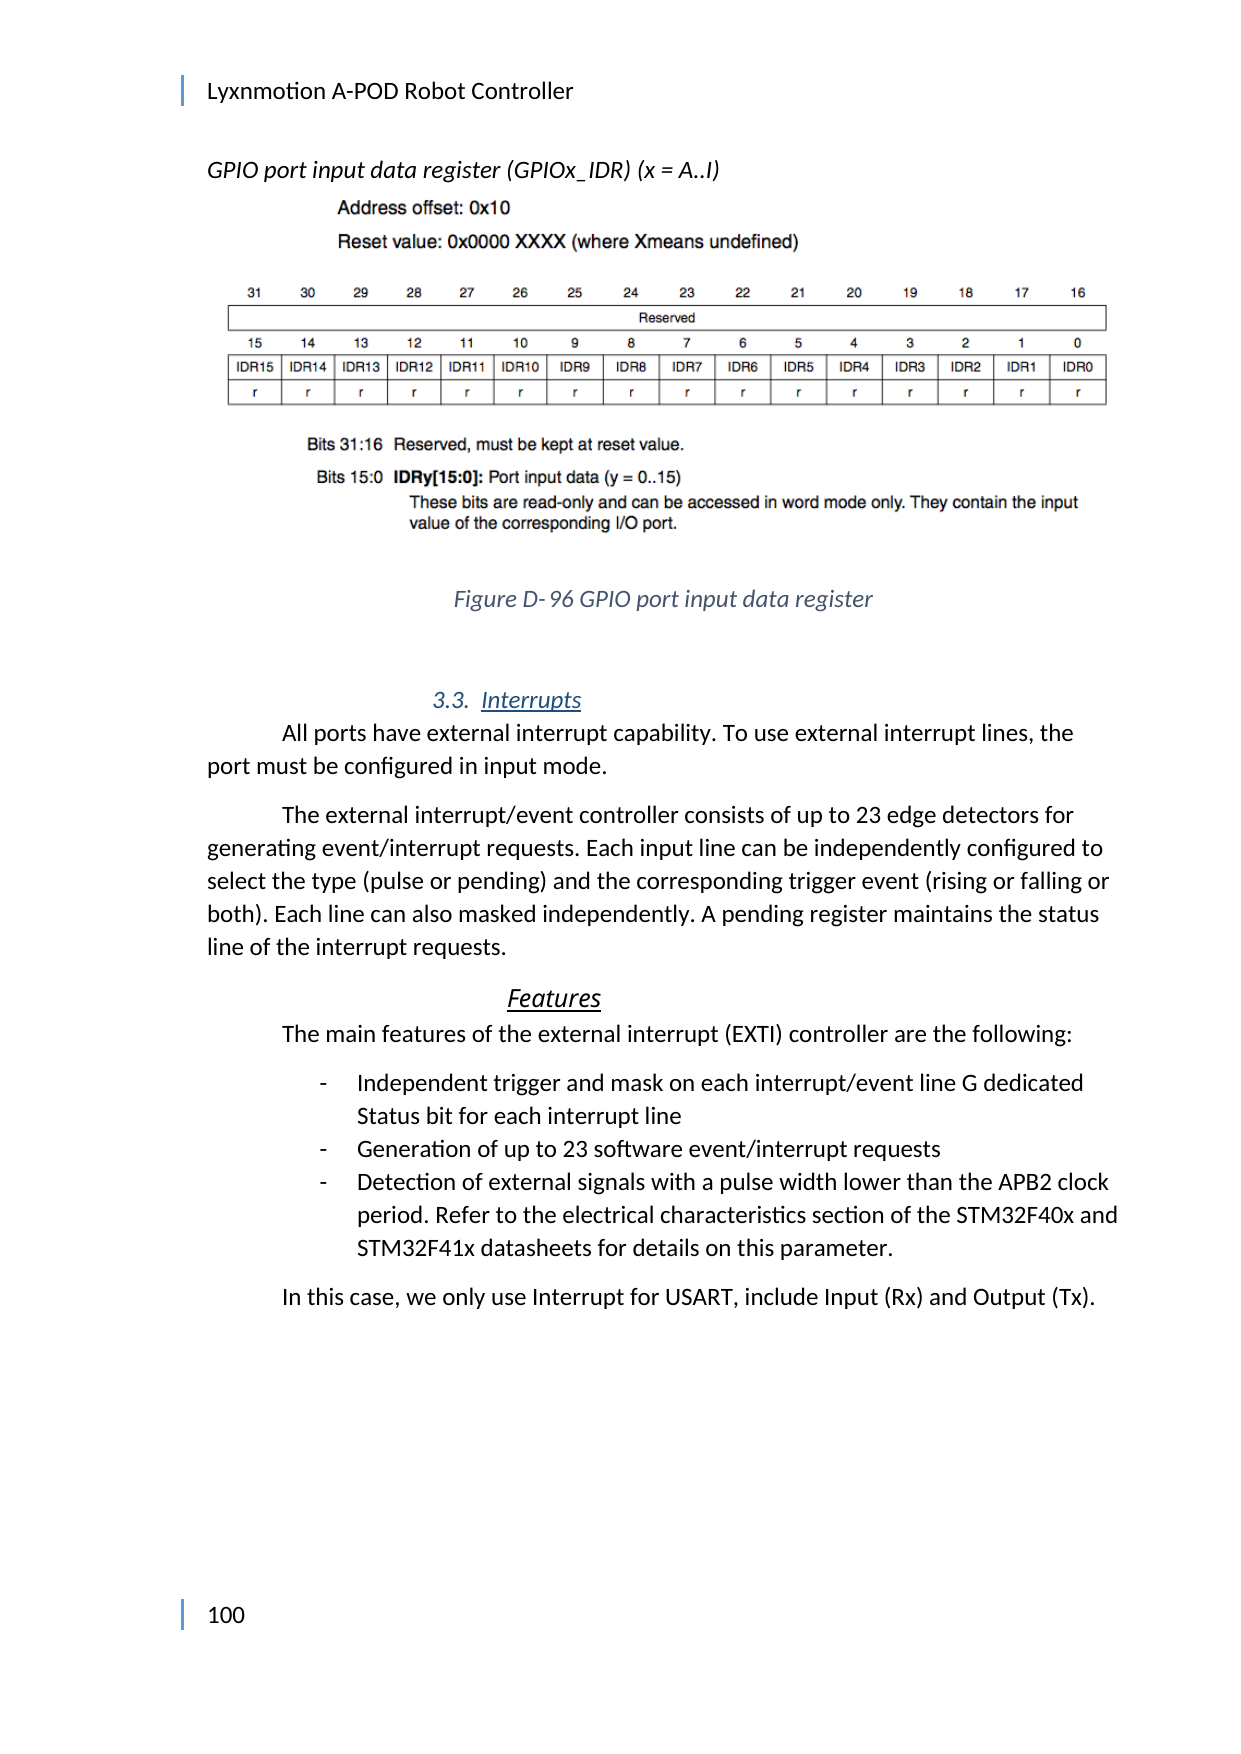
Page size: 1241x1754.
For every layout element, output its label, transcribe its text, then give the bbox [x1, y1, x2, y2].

text The external interrupt/event controller consists of up to 23 edge detectors for generating event/interrupt requests. Each input line can be independently configured to select the type (pulse or pending) and the corresponding trigger event (rising or falling or both). Each line can also masked independently. A pending register maintains the status line of the interrupt requests. [207, 800, 1122, 962]
list Independent trigger and mask on each interrupt/event line G dedicated Status bit for each interrupt line [319, 1067, 1122, 1131]
text The main features of the external interrupt (EXTI) controller are the following: [207, 1018, 1122, 1048]
list Detection of external signals with a pulse width lower than the APB2 clock period. Refer to the electrical characteristics section of the STM32F40x and STM32F41x datasheets for details on this parameter. [319, 1166, 1122, 1262]
subtitle GPIO port input data register (GPIOx_IDR) (x = A..I) [207, 155, 1122, 185]
text All ports have external interrupt capability. To use external interrupt lines, the port must be configured in input mode. [207, 717, 1122, 781]
subtitle Features [507, 981, 1122, 1015]
list Generation of up to 23 software event/interrupt requests [319, 1133, 1122, 1164]
subtitle Interrupts [432, 684, 1122, 715]
text In this case, we only use Interrupt for USART, include Input (Rx) and Output (Tx). [207, 1281, 1122, 1312]
picture [206, 187, 1123, 565]
